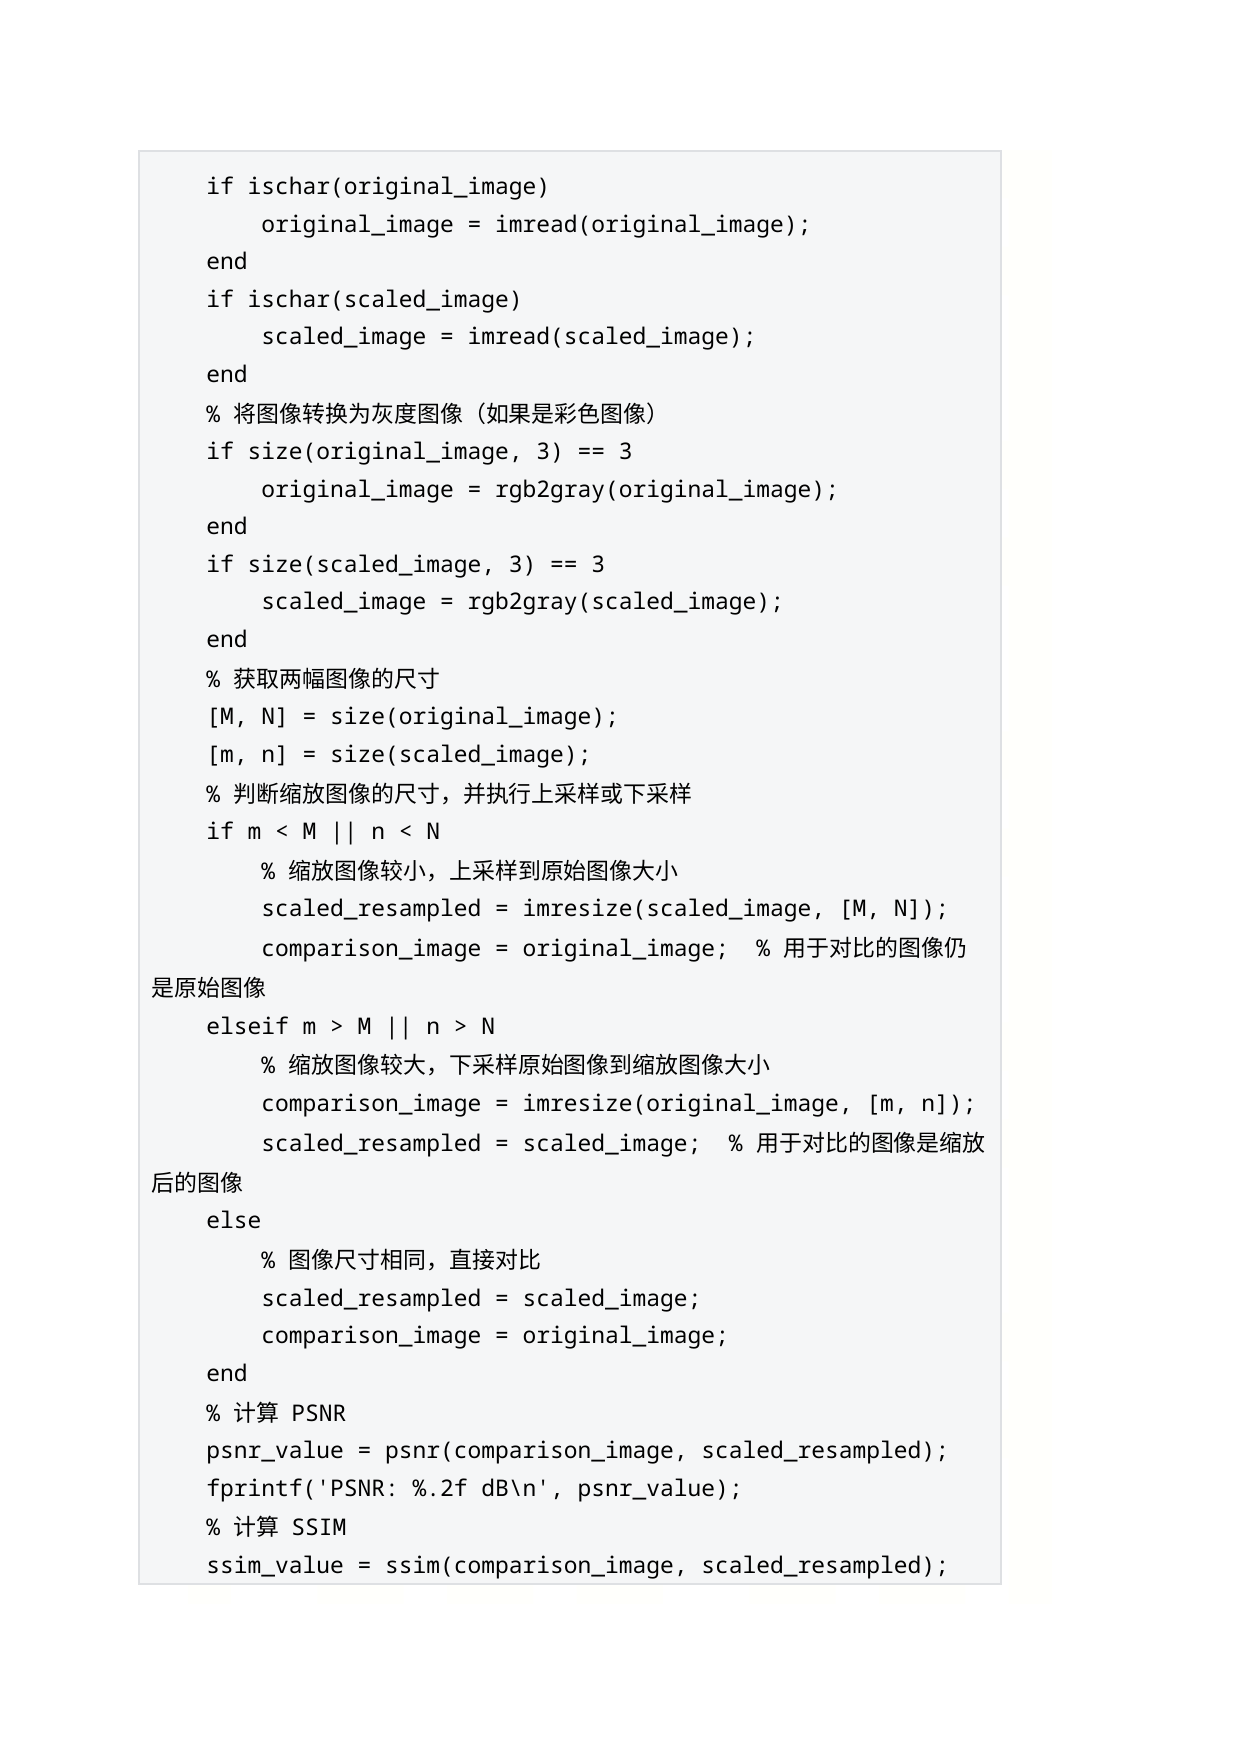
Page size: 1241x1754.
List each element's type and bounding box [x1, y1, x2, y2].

picture [188, 150, 1052, 1604]
table_header [140, 152, 1000, 1583]
